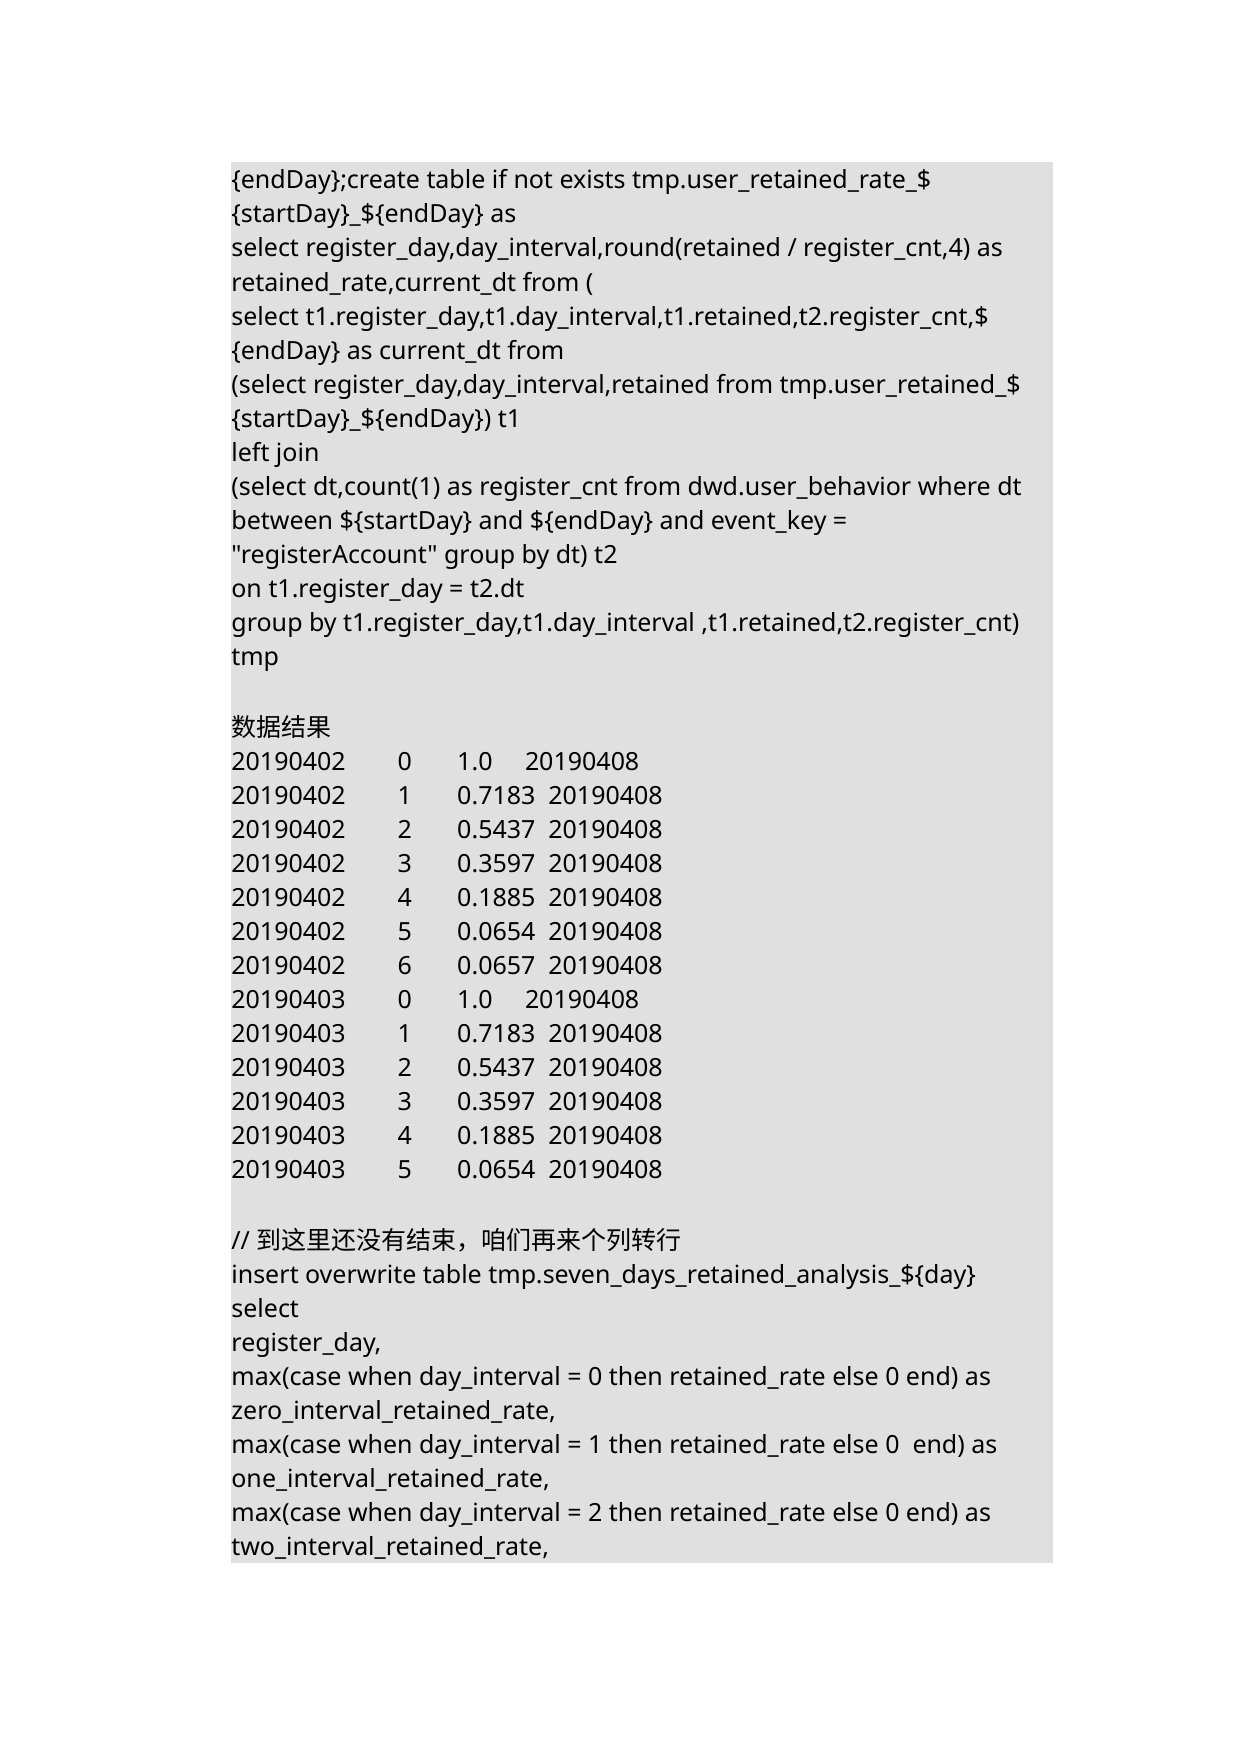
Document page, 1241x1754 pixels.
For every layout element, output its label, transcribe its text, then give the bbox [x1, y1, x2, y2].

text 20190402 3 0.3597 20190408 [231, 845, 1053, 879]
text 20190402 4 0.1885 20190408 [231, 879, 1053, 913]
text insert overwrite table tmp.seven_days_retained_analysis_${day} [231, 1256, 1053, 1290]
text 20190403 0 1.0 20190408 [231, 982, 1053, 1016]
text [231, 162, 1053, 230]
text max(case when day_interval = 2 then retained_rate else 0 end) as two_interval_retained_rate, [231, 1495, 1053, 1563]
text 20190403 2 0.5437 20190408 [231, 1050, 1053, 1084]
text 20190403 1 0.7183 20190408 [231, 1016, 1053, 1050]
text 20190402 5 0.0654 20190408 [231, 913, 1053, 948]
text // 到这里还没有结束，咱们再来个列转行 [231, 1220, 1053, 1256]
text max(case when day_interval = 0 then retained_rate else 0 end) as zero_interval_retained_rate, [231, 1358, 1053, 1427]
text max(case when day_interval = 1 then retained_rate else 0 end) as one_interval_retained_rate, [231, 1427, 1053, 1495]
text select register_day,day_interval,round(retained / register_cnt,4) as retained_rate,current_dt from ( [231, 230, 1053, 298]
text 数据结果 [231, 707, 1053, 743]
text register_day, [231, 1324, 1053, 1358]
text select [231, 1290, 1053, 1324]
text left join [231, 434, 1053, 468]
text group by t1.register_day,t1.day_interval ,t1.retained,t2.register_cnt) tmp [231, 605, 1053, 673]
text 20190402 2 0.5437 20190408 [231, 811, 1053, 845]
text 20190403 3 0.3597 20190408 [231, 1084, 1053, 1118]
text 20190402 6 0.0657 20190408 [231, 948, 1053, 982]
text 20190403 5 0.0654 20190408 [231, 1152, 1053, 1186]
text (select register_day,day_interval,retained from tmp.user_retained_${startDay}_${endDay}) t1 [231, 366, 1053, 434]
text select t1.register_day,t1.day_interval,t1.retained,t2.register_cnt,${endDay} as current_dt from [231, 298, 1053, 366]
text 20190402 1 0.7183 20190408 [231, 777, 1053, 811]
text 20190402 0 1.0 20190408 [231, 743, 1053, 777]
text (select dt,count(1) as register_cnt from dwd.user_behavior where dt between ${startDay} and ${endDay} and event_key = "registerAccount" group by dt) t2 [231, 468, 1053, 571]
text on t1.register_day = t2.dt [231, 571, 1053, 605]
text 20190403 4 0.1885 20190408 [231, 1118, 1053, 1152]
